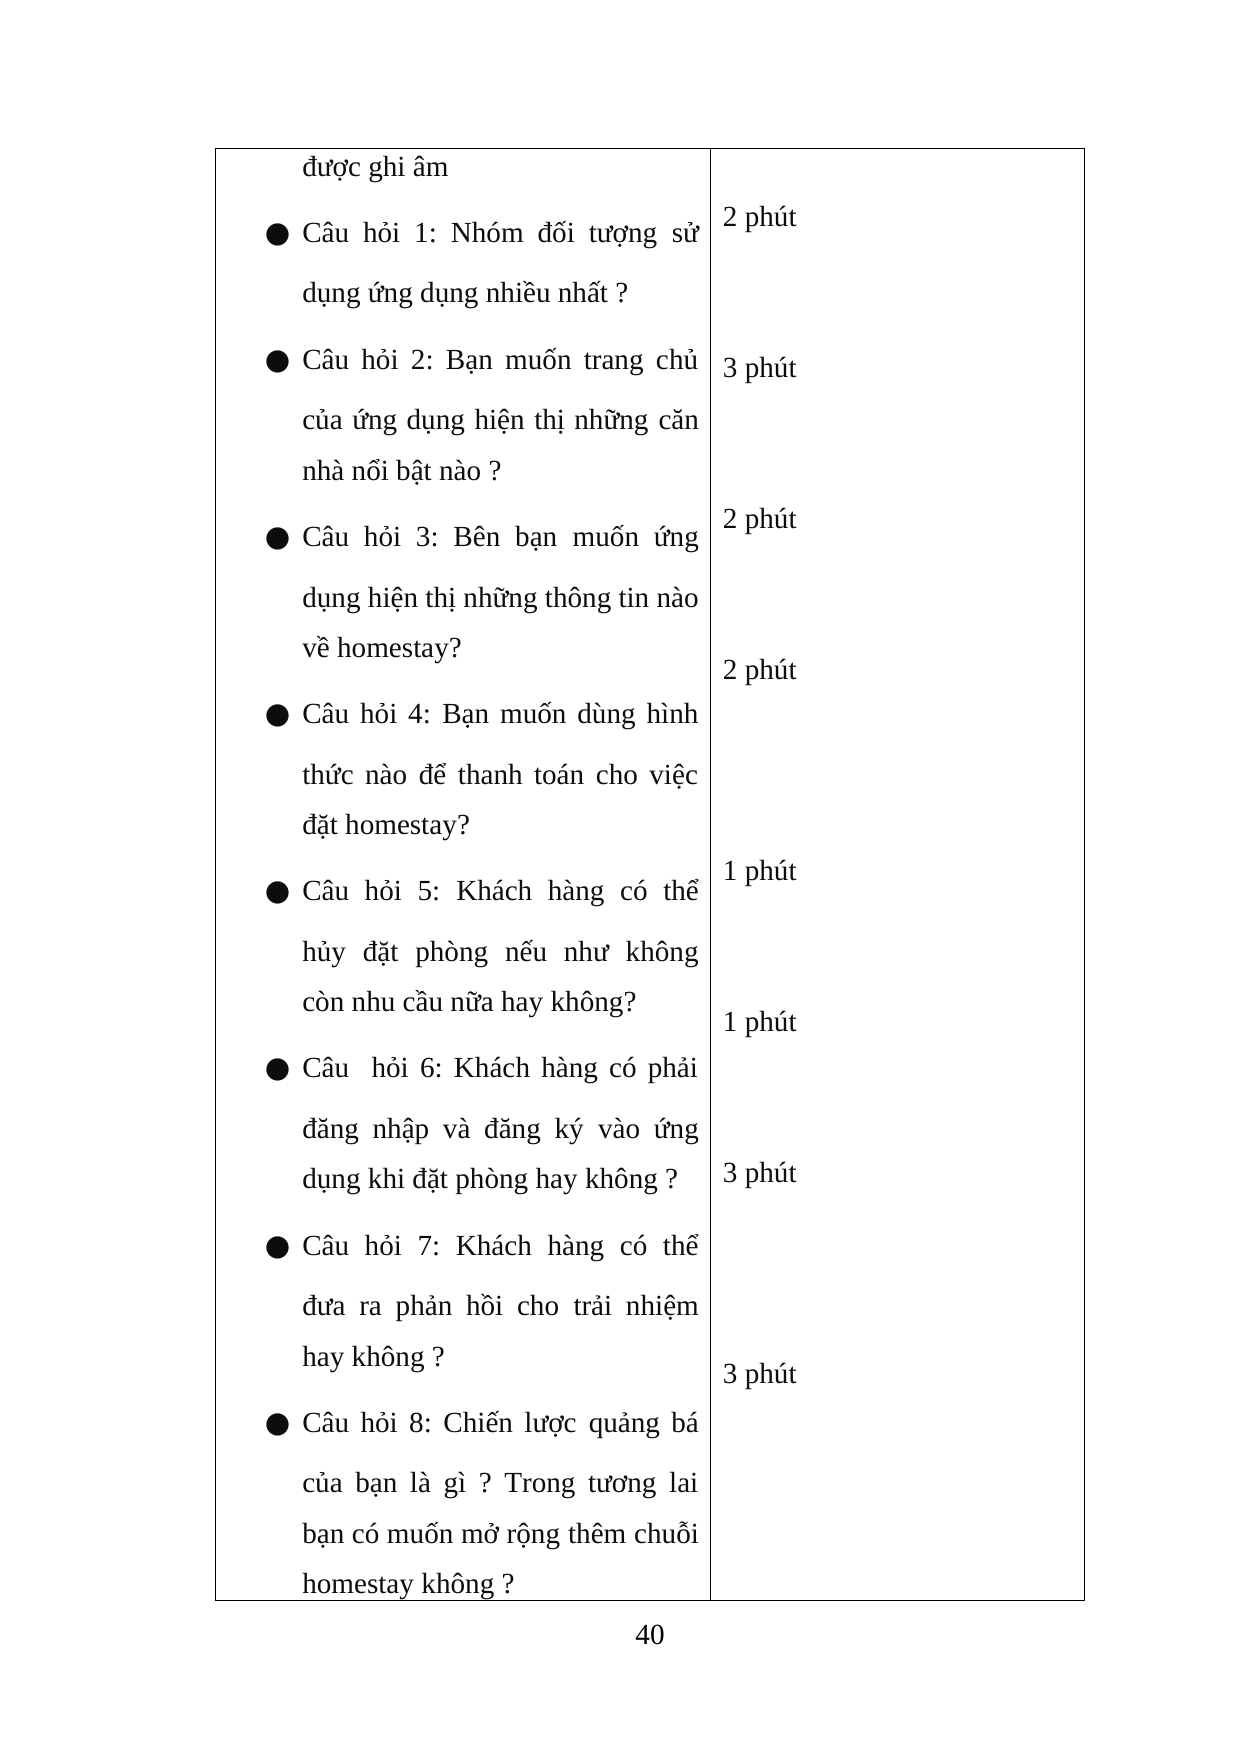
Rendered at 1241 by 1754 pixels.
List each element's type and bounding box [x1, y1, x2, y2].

table_cell [711, 149, 1084, 1600]
table_cell [216, 149, 710, 1600]
